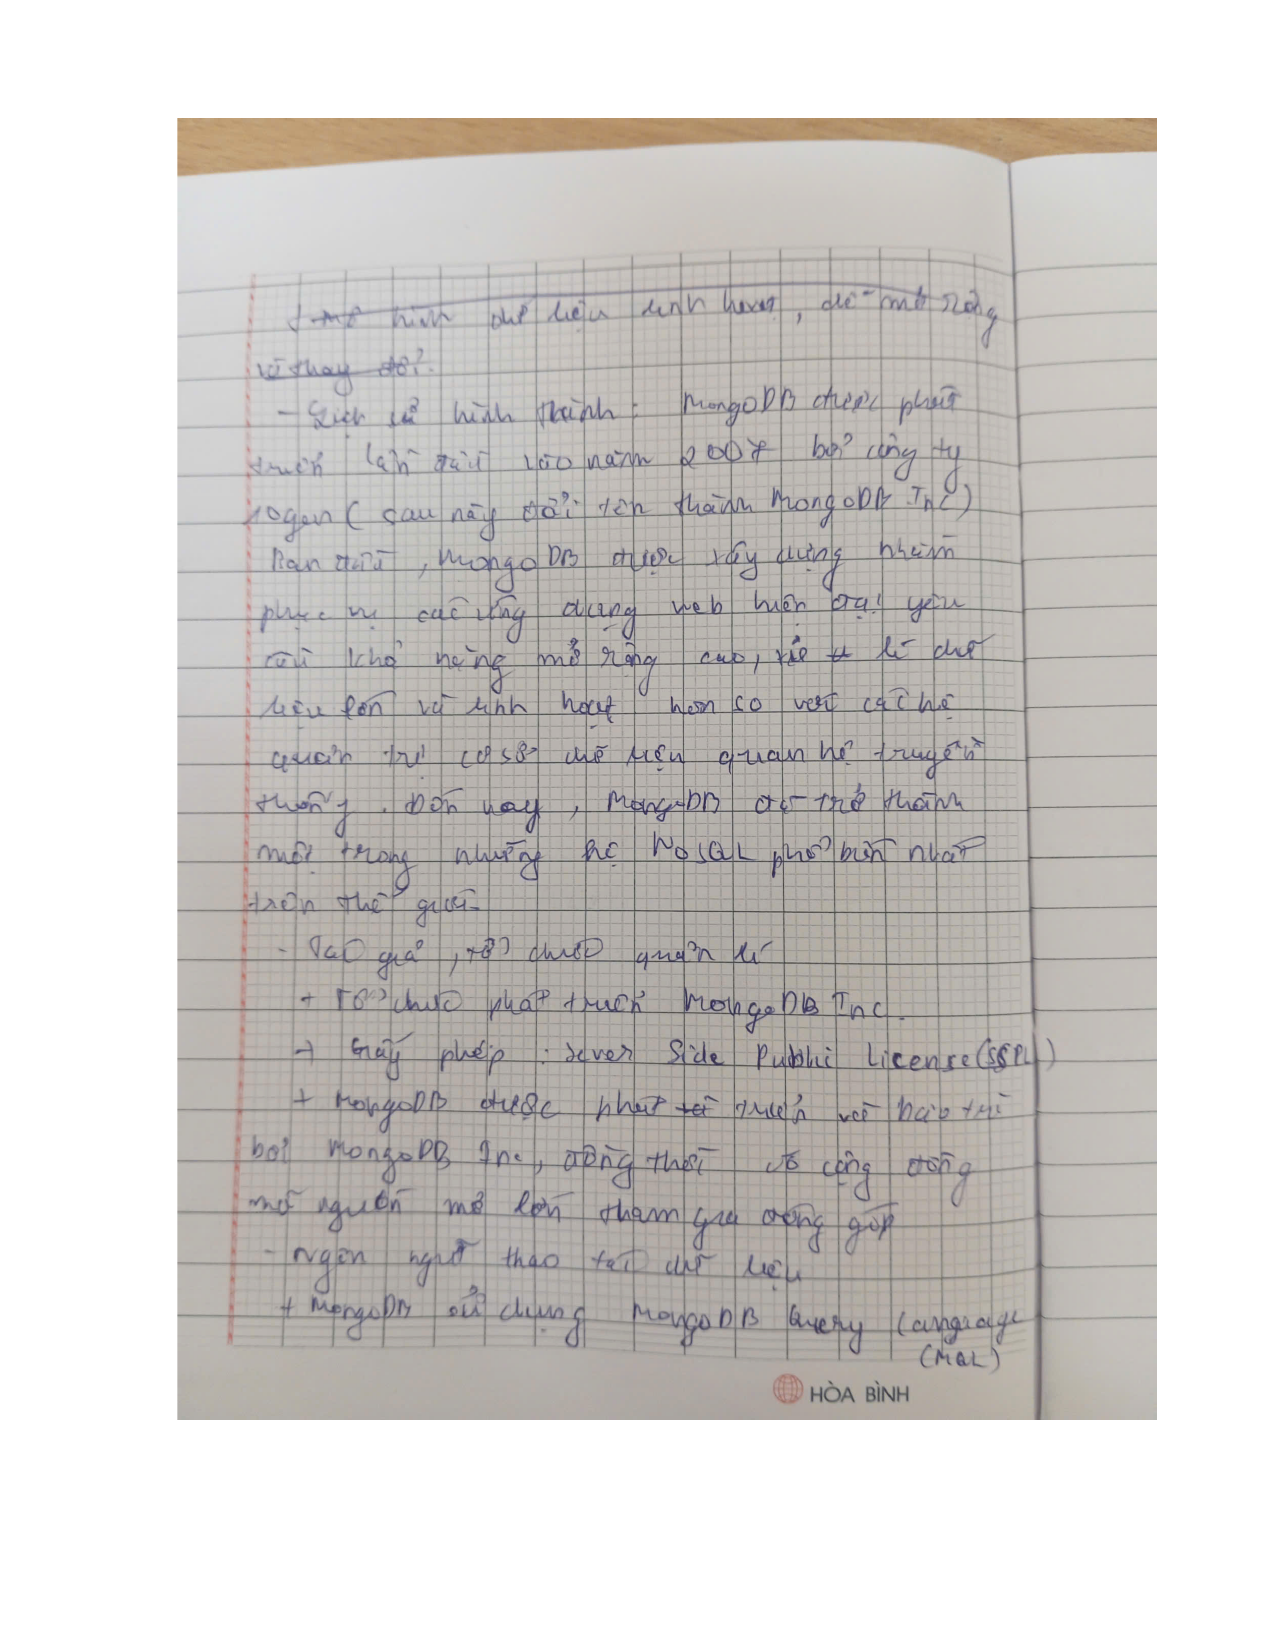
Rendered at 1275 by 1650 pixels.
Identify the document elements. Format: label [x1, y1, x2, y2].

picture [177, 118, 1157, 1420]
